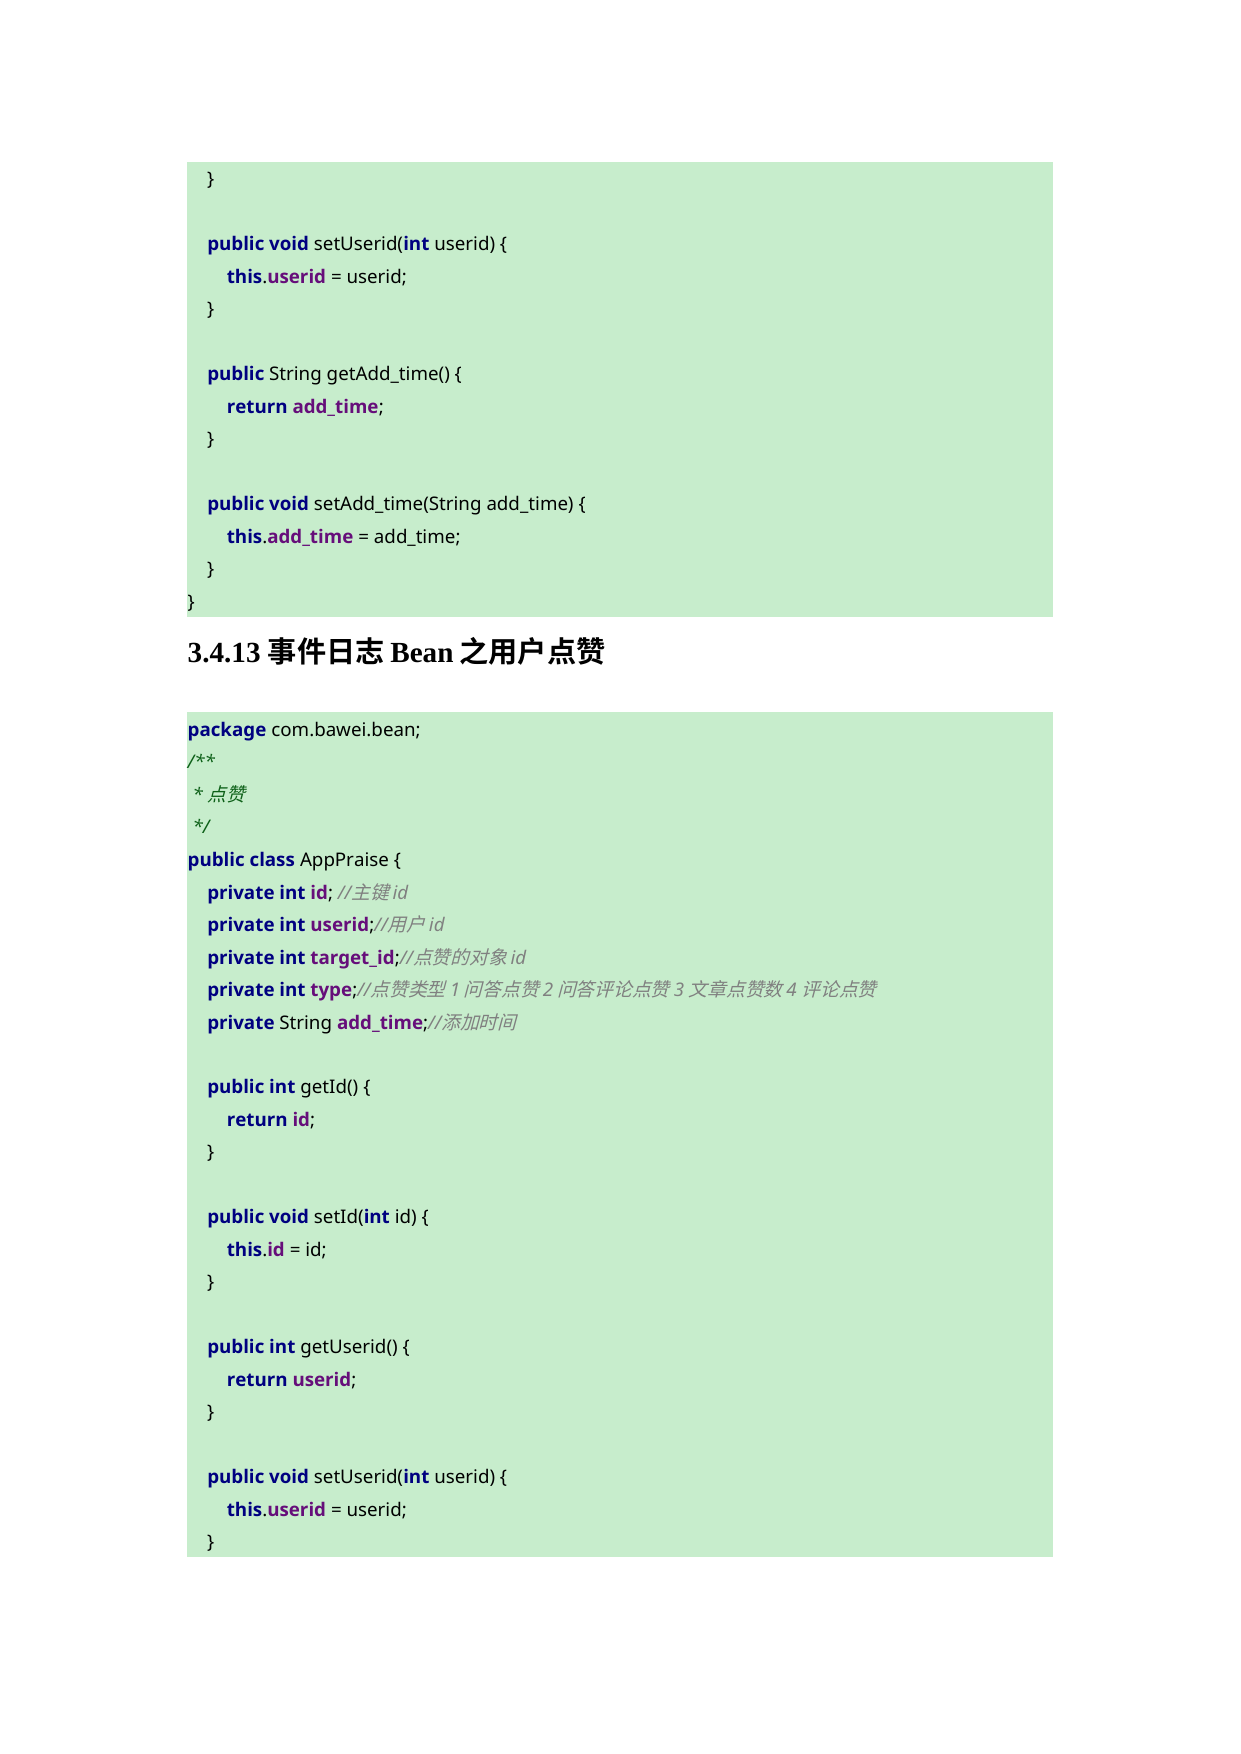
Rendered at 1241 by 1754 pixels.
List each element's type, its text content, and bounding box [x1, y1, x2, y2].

subtitle 3.4.13 事件日志Bean之用户点赞 [187, 617, 1053, 682]
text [187, 712, 1053, 1557]
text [187, 162, 1053, 617]
